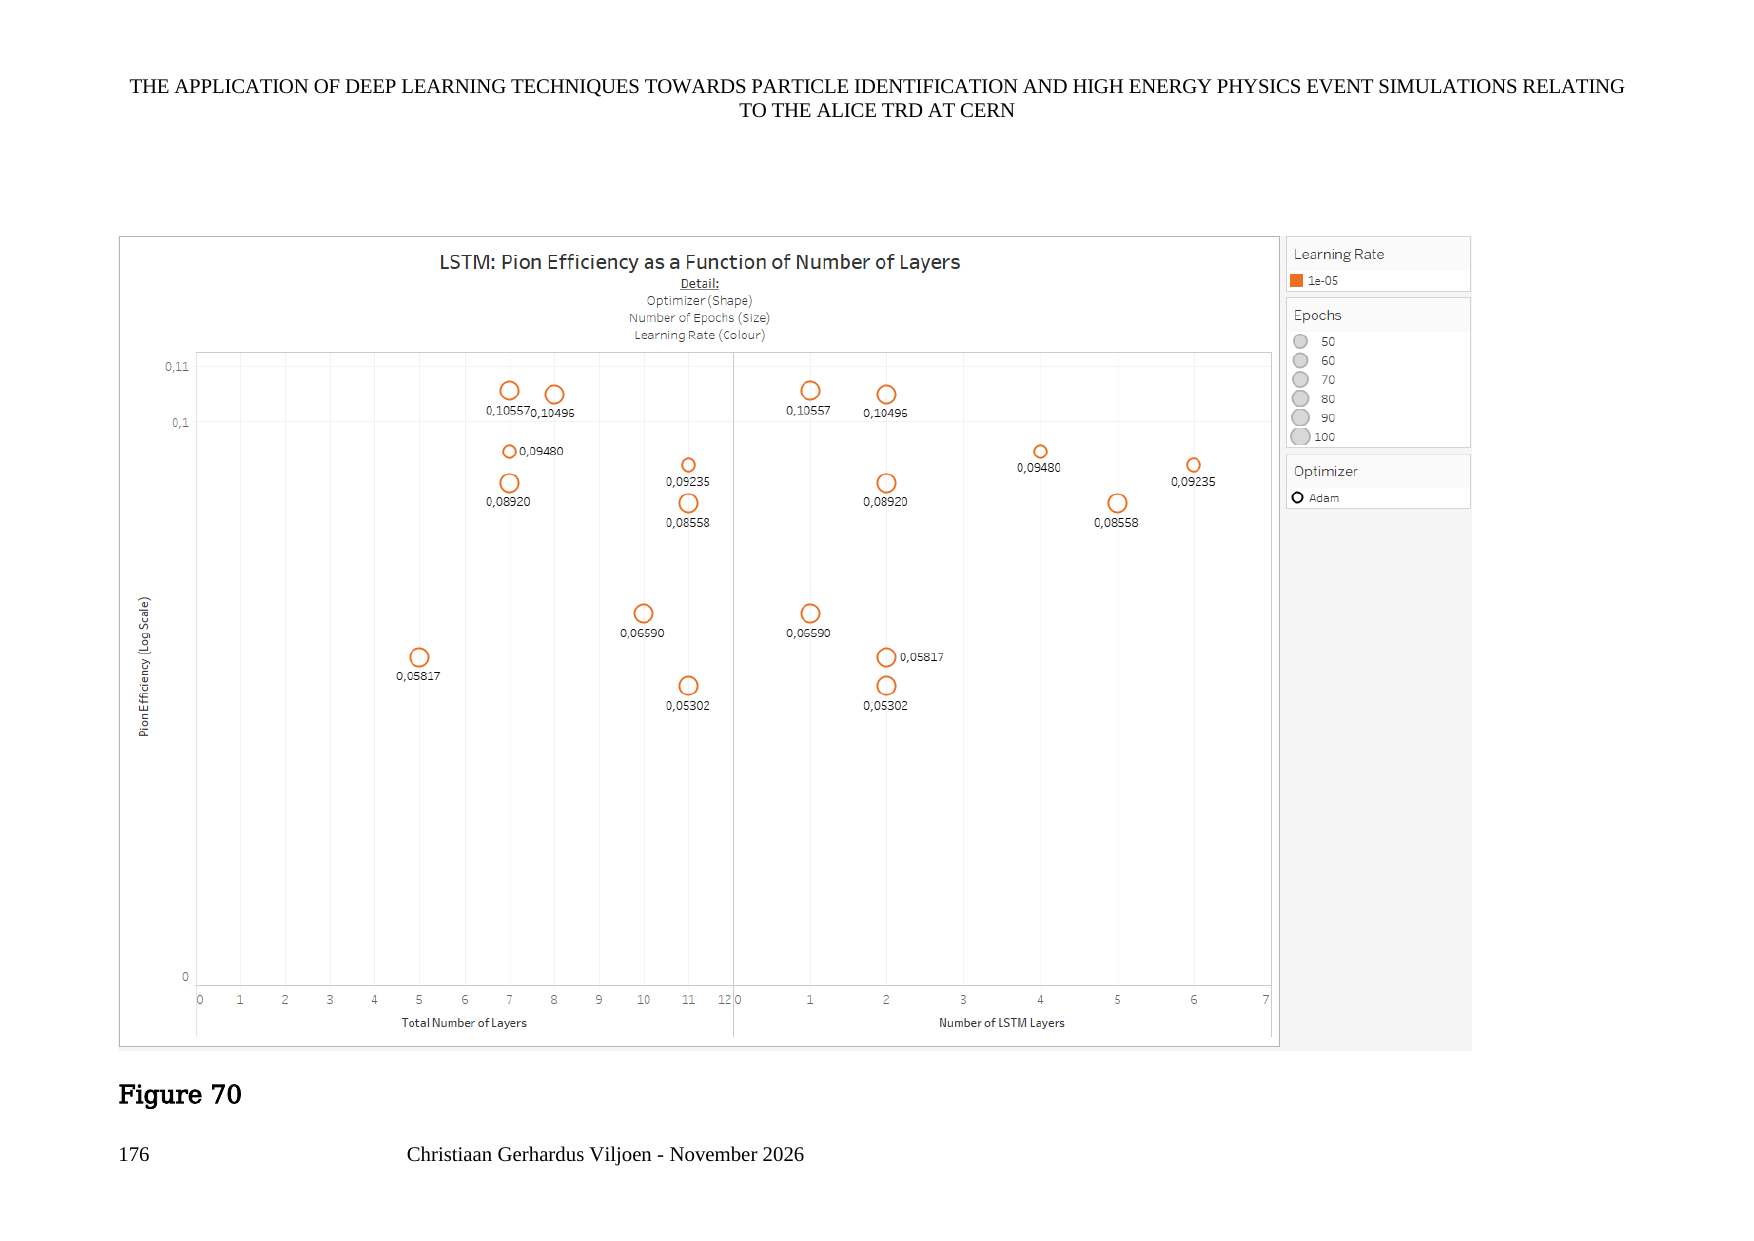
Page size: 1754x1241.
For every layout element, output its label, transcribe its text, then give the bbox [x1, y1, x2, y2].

text Figure [118, 1078, 1636, 1108]
picture [118, 236, 1472, 1051]
